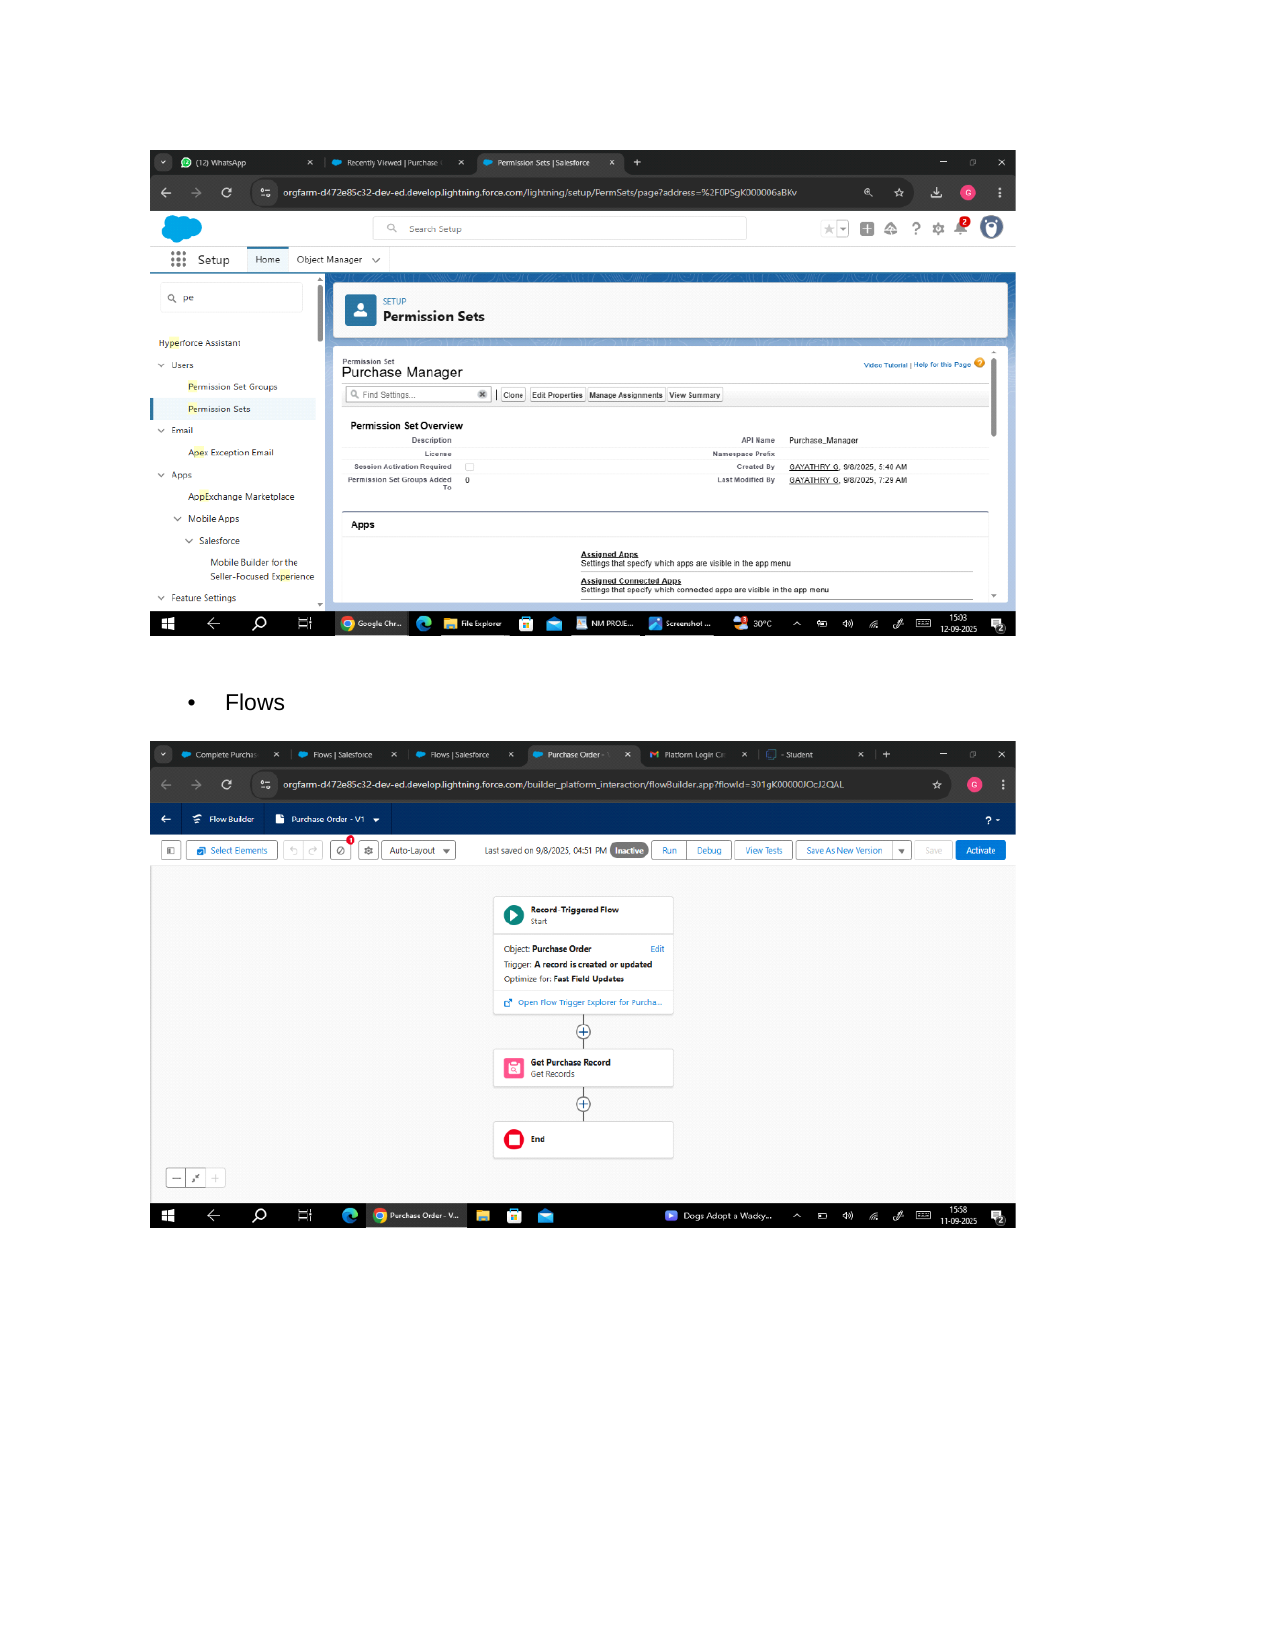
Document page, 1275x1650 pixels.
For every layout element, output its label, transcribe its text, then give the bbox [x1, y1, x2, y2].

list Flows [187, 689, 1125, 715]
